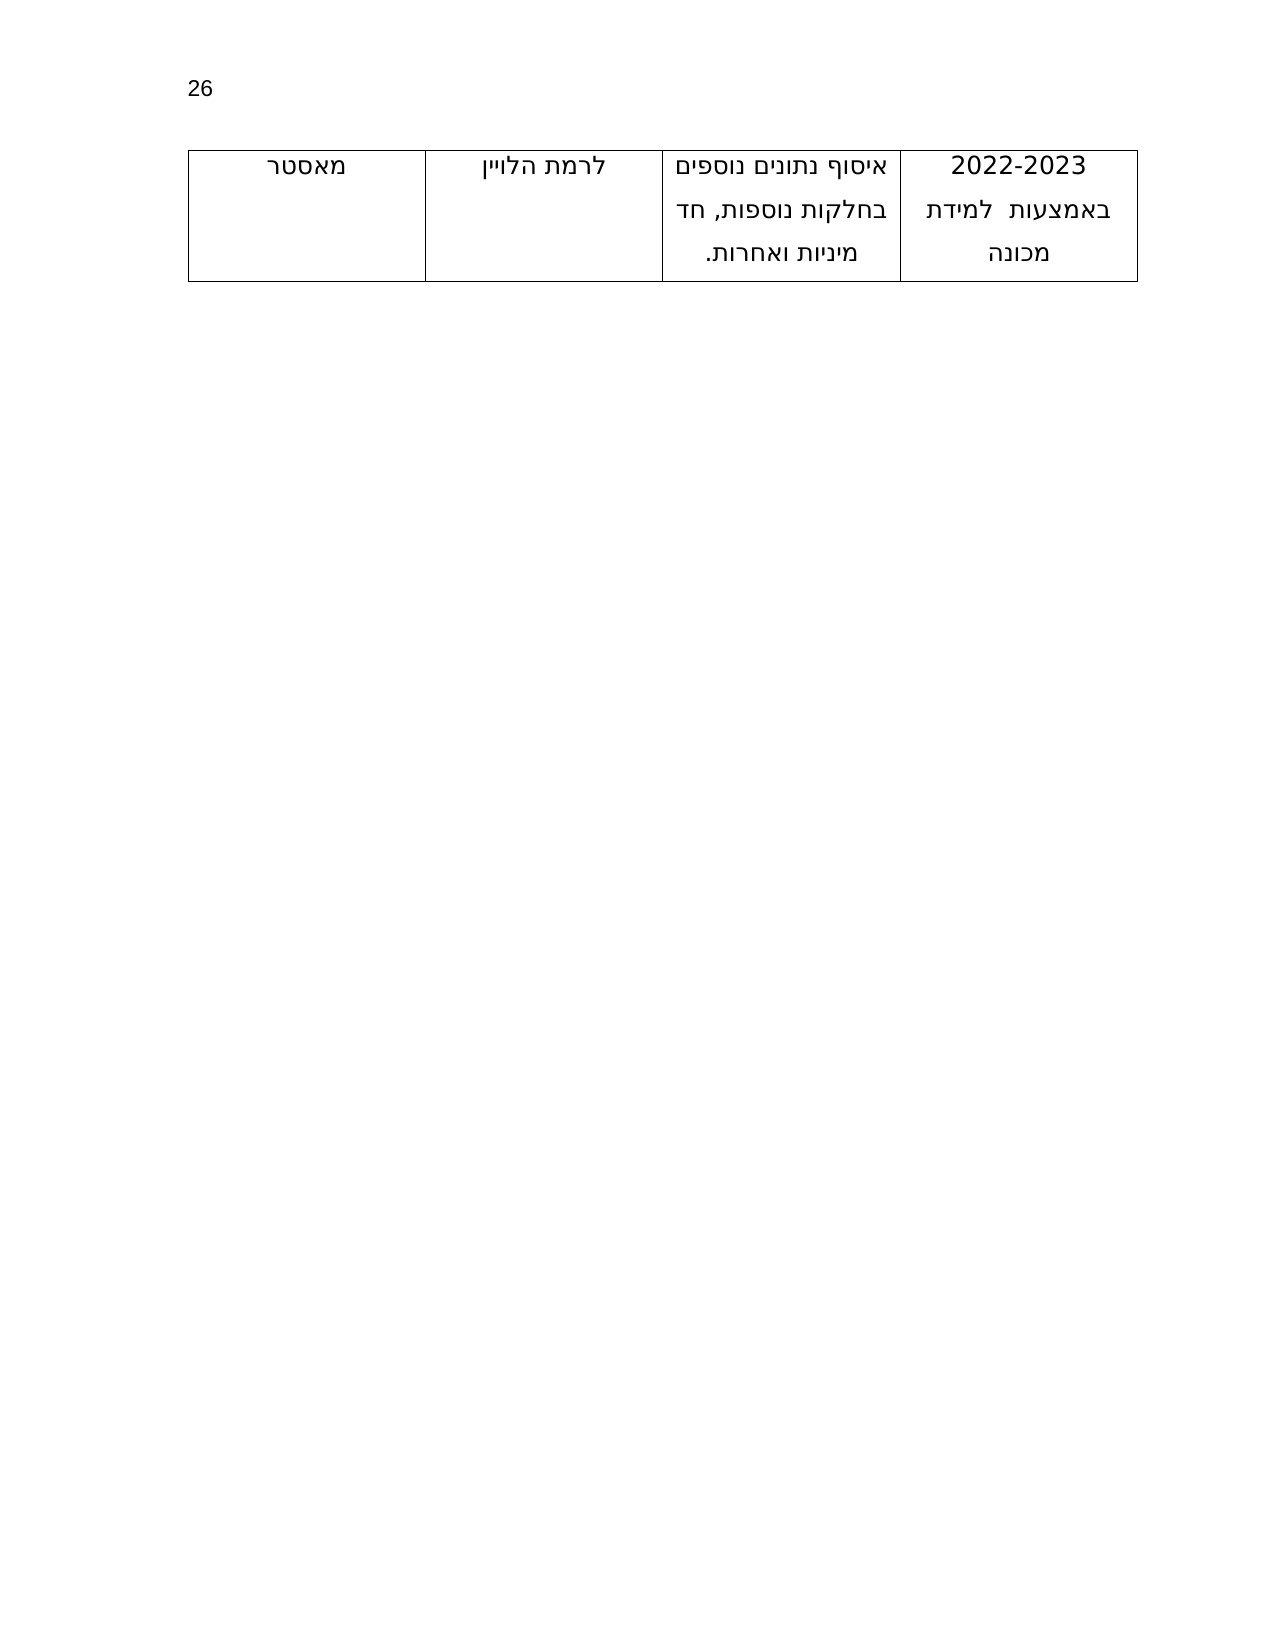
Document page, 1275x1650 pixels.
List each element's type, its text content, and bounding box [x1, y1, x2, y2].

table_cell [663, 151, 900, 281]
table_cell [901, 151, 1137, 281]
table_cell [426, 151, 662, 281]
table_cell כתיבת עבודת מאסטר [189, 151, 425, 281]
